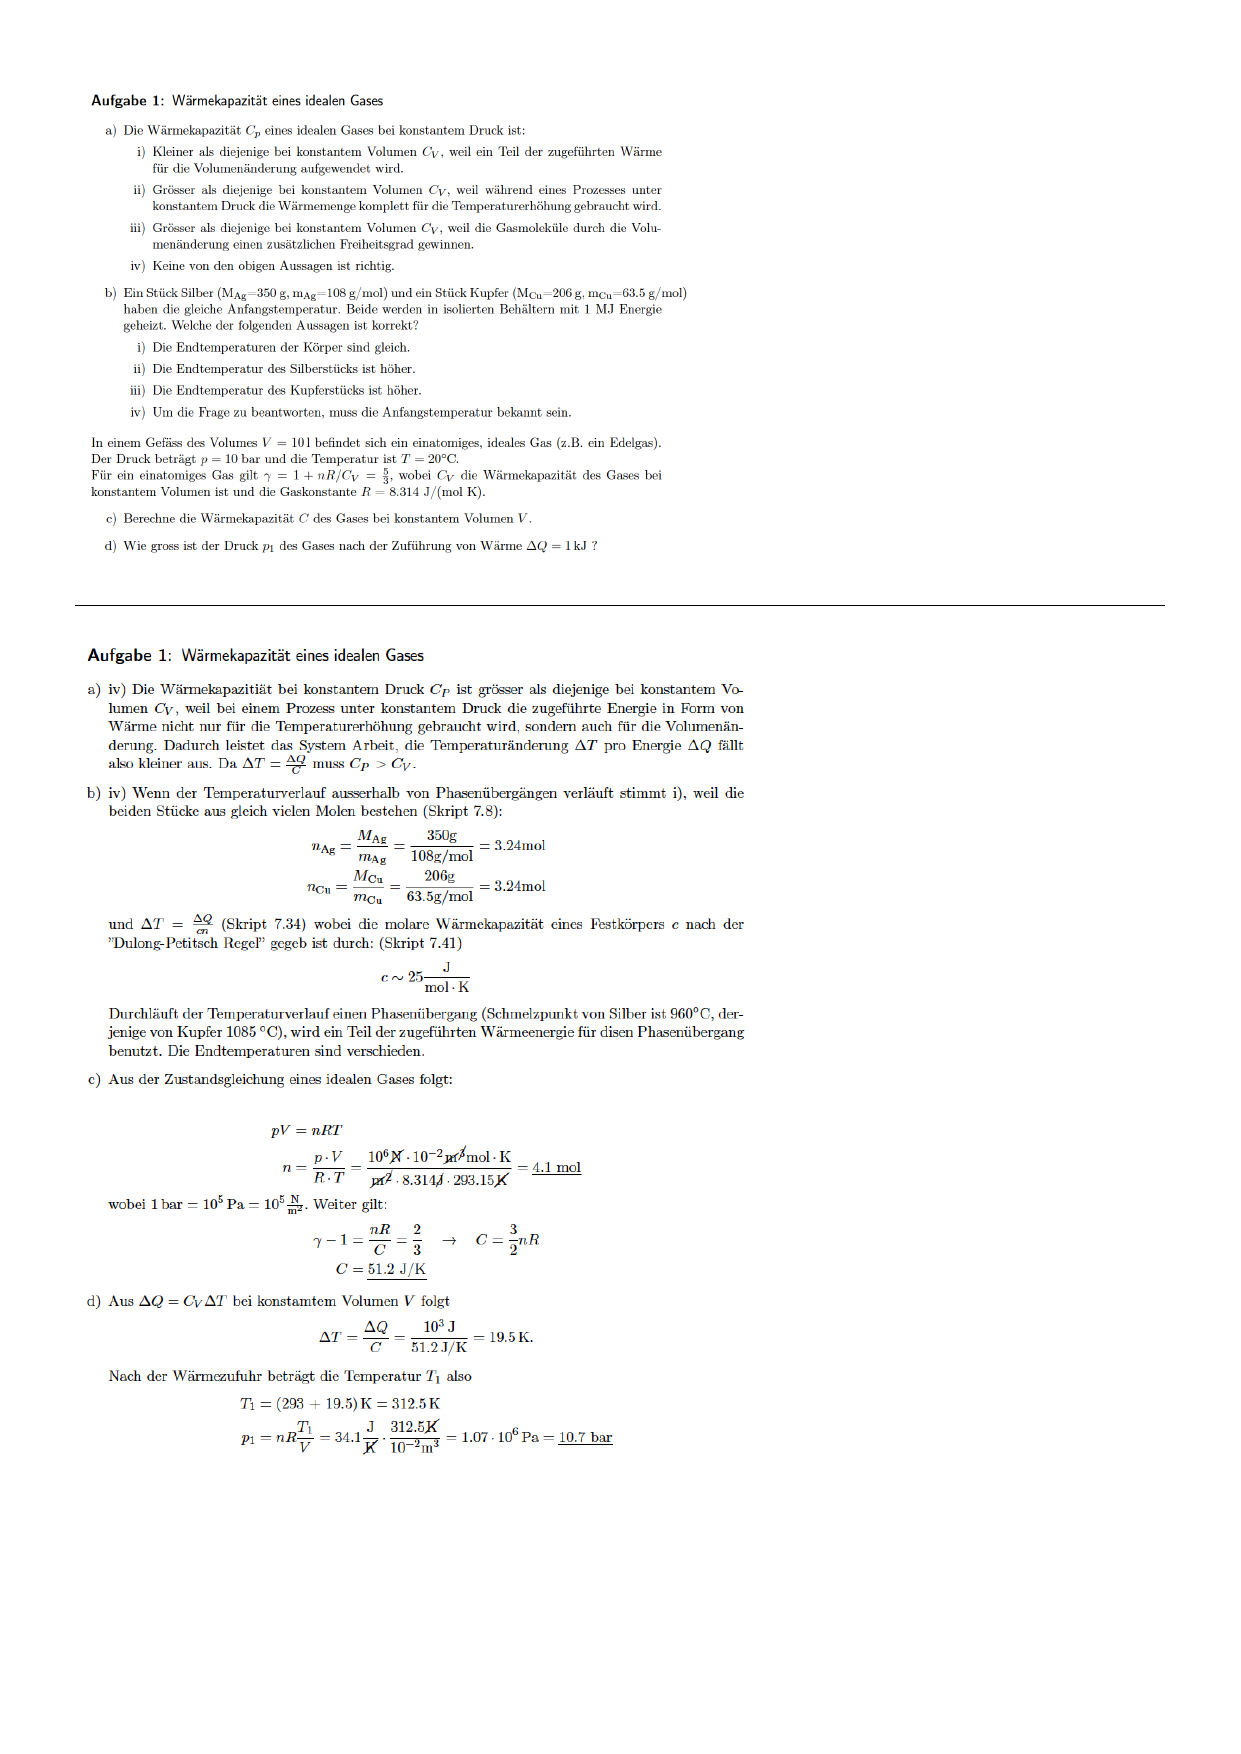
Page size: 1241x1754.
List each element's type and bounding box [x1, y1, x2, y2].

picture [75, 75, 721, 573]
picture [75, 636, 778, 1471]
